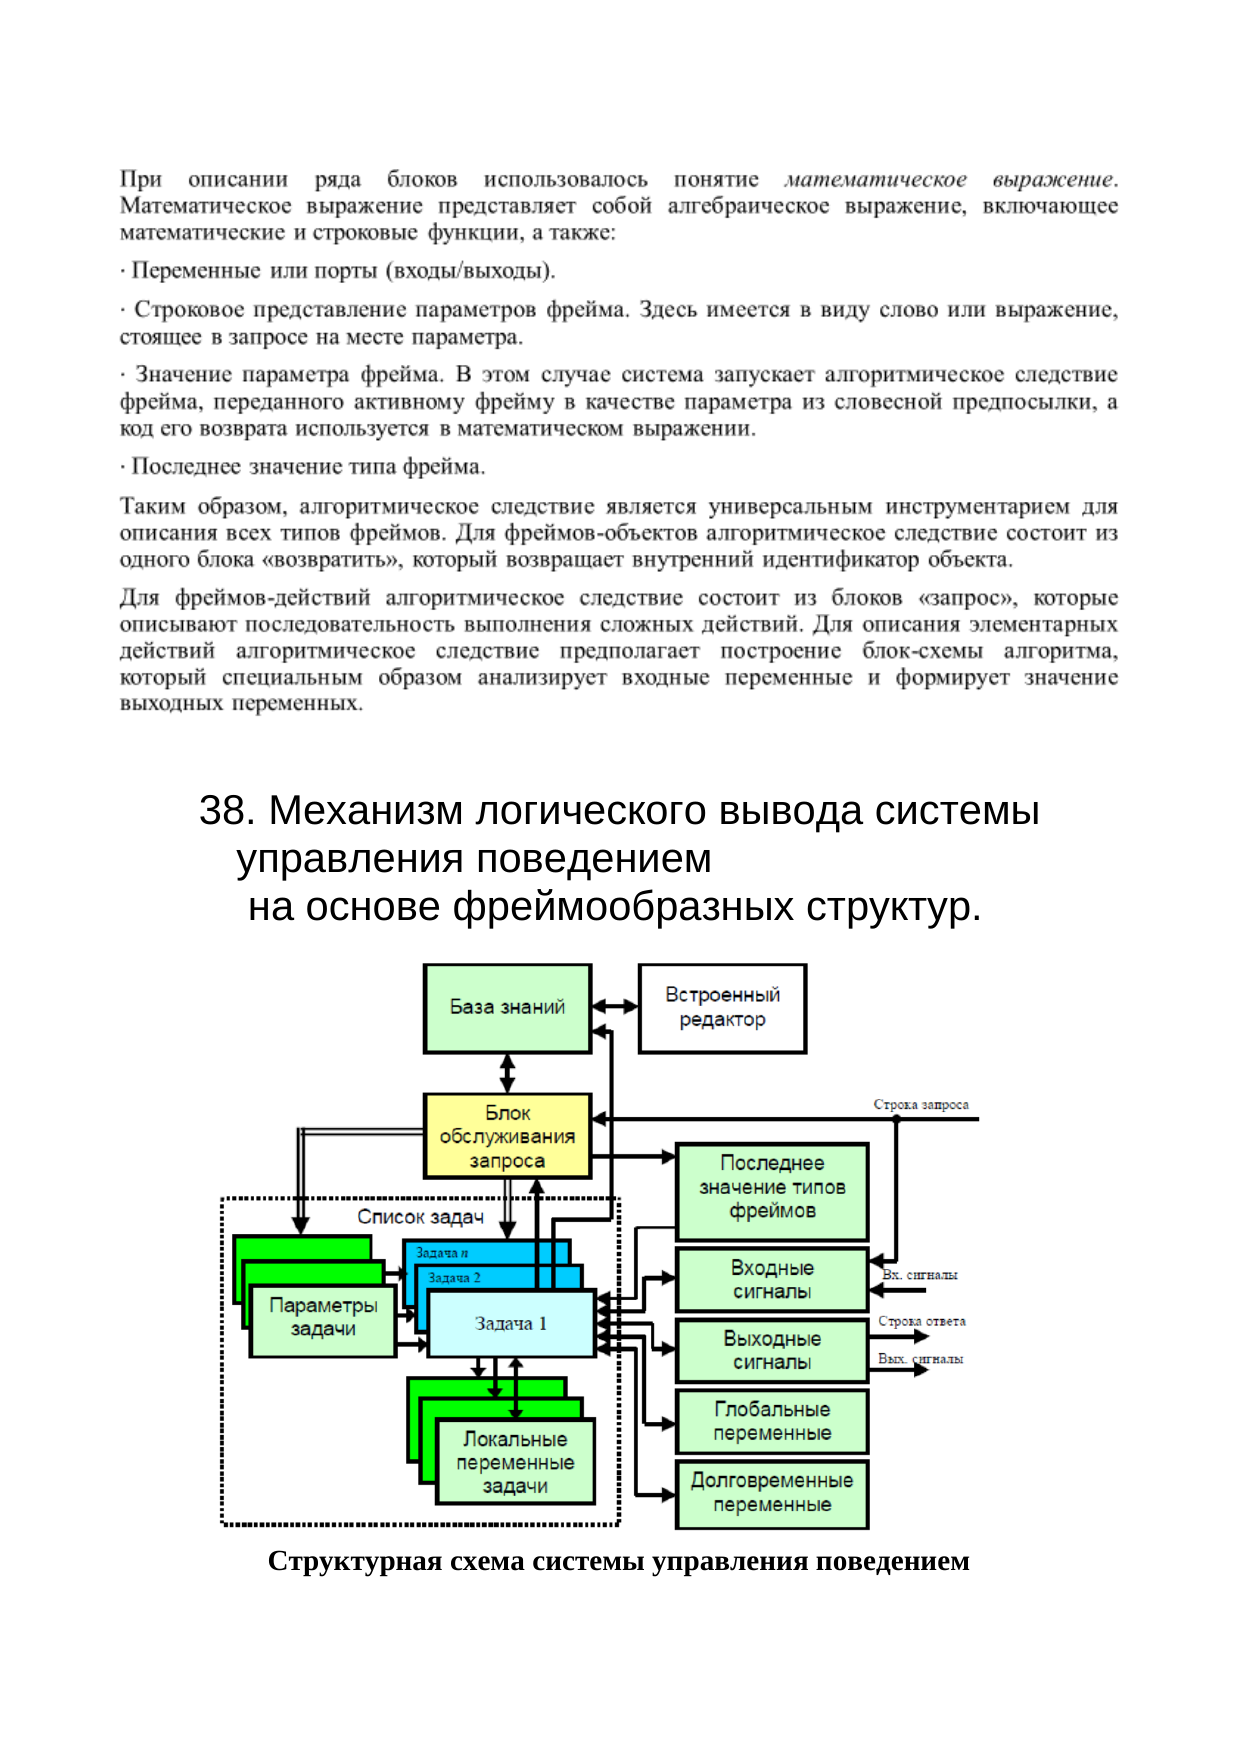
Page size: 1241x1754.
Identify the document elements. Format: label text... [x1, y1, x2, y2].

picture [103, 150, 1131, 731]
picture [148, 941, 1089, 1540]
text Структурная схема системы управления поведением [148, 1543, 1090, 1577]
subtitle 38. Механизм логического вывода системы управления поведением на основе фреймообразных структур. [199, 785, 1090, 929]
